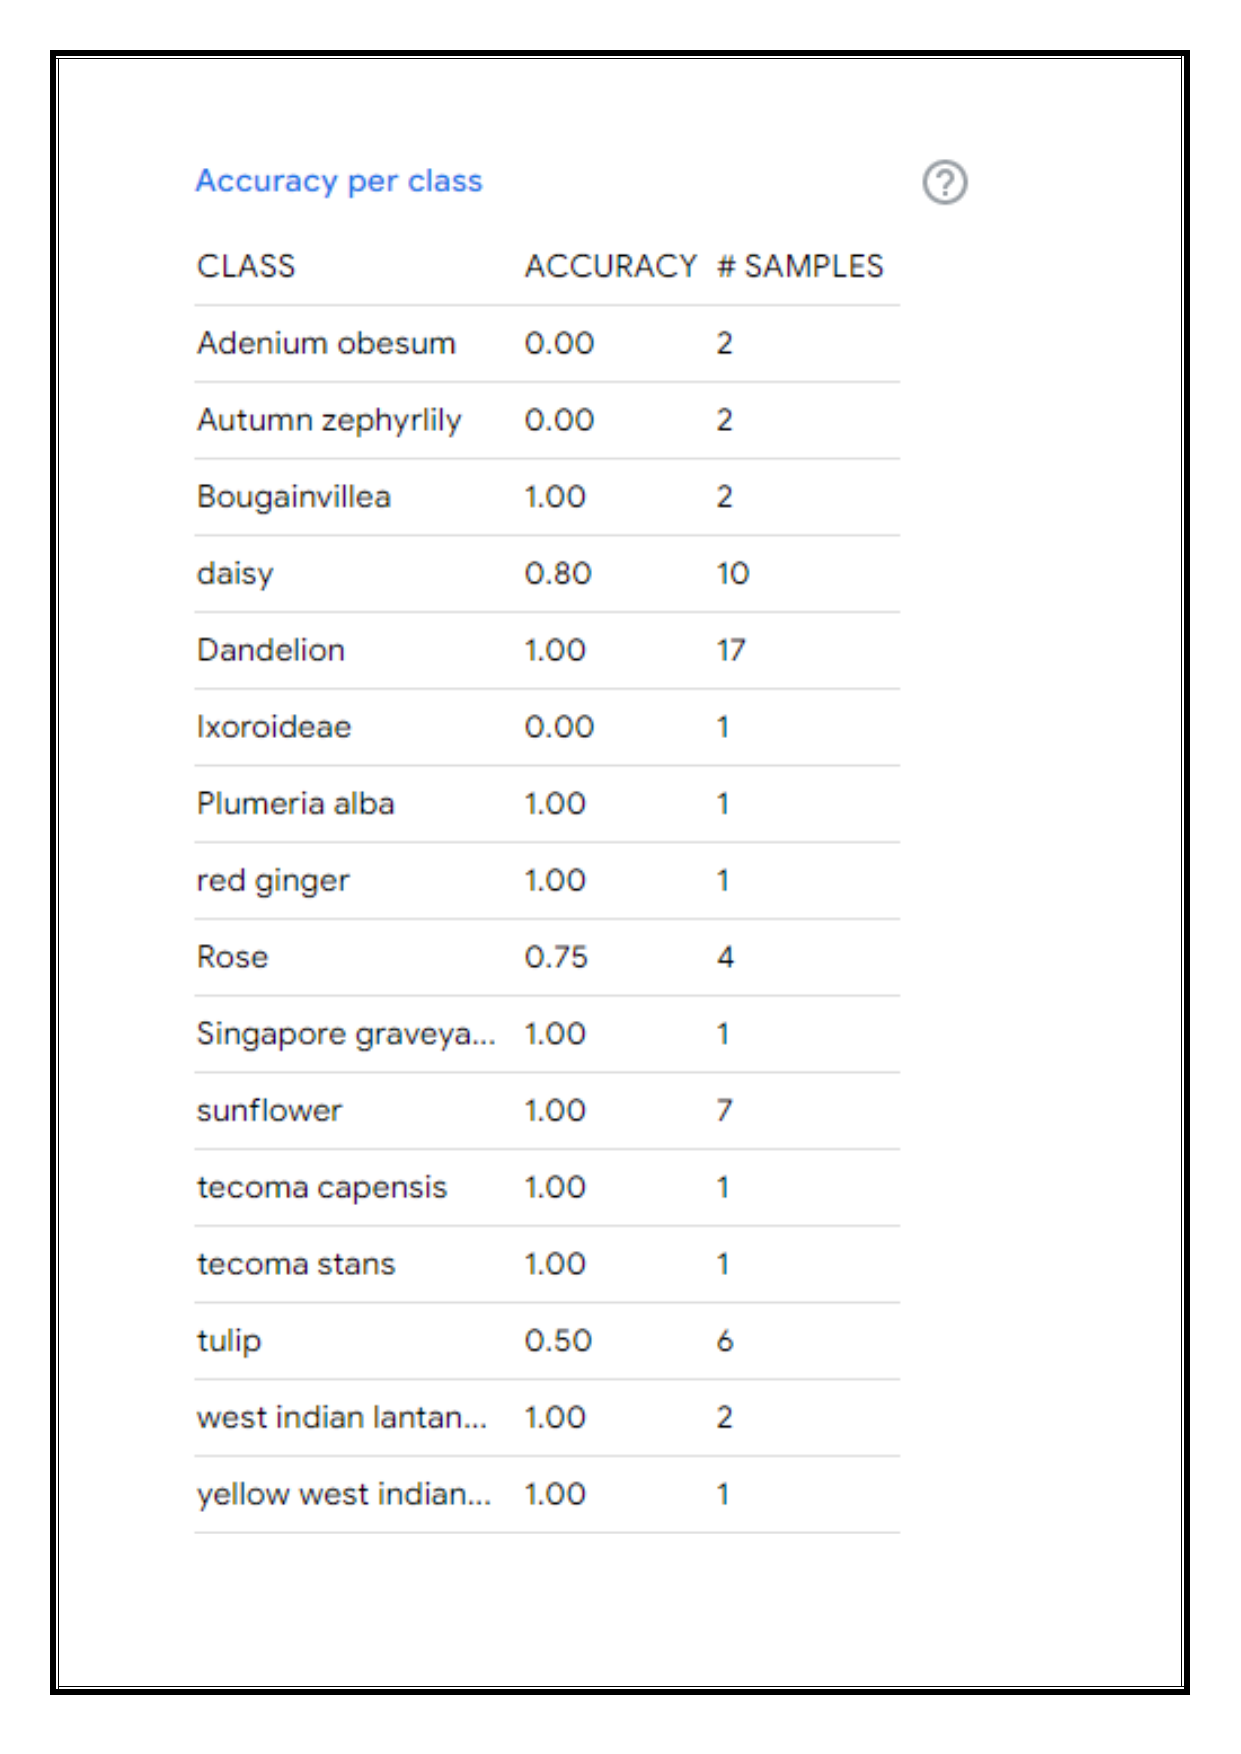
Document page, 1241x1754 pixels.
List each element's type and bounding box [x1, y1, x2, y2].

picture [150, 150, 1011, 1534]
